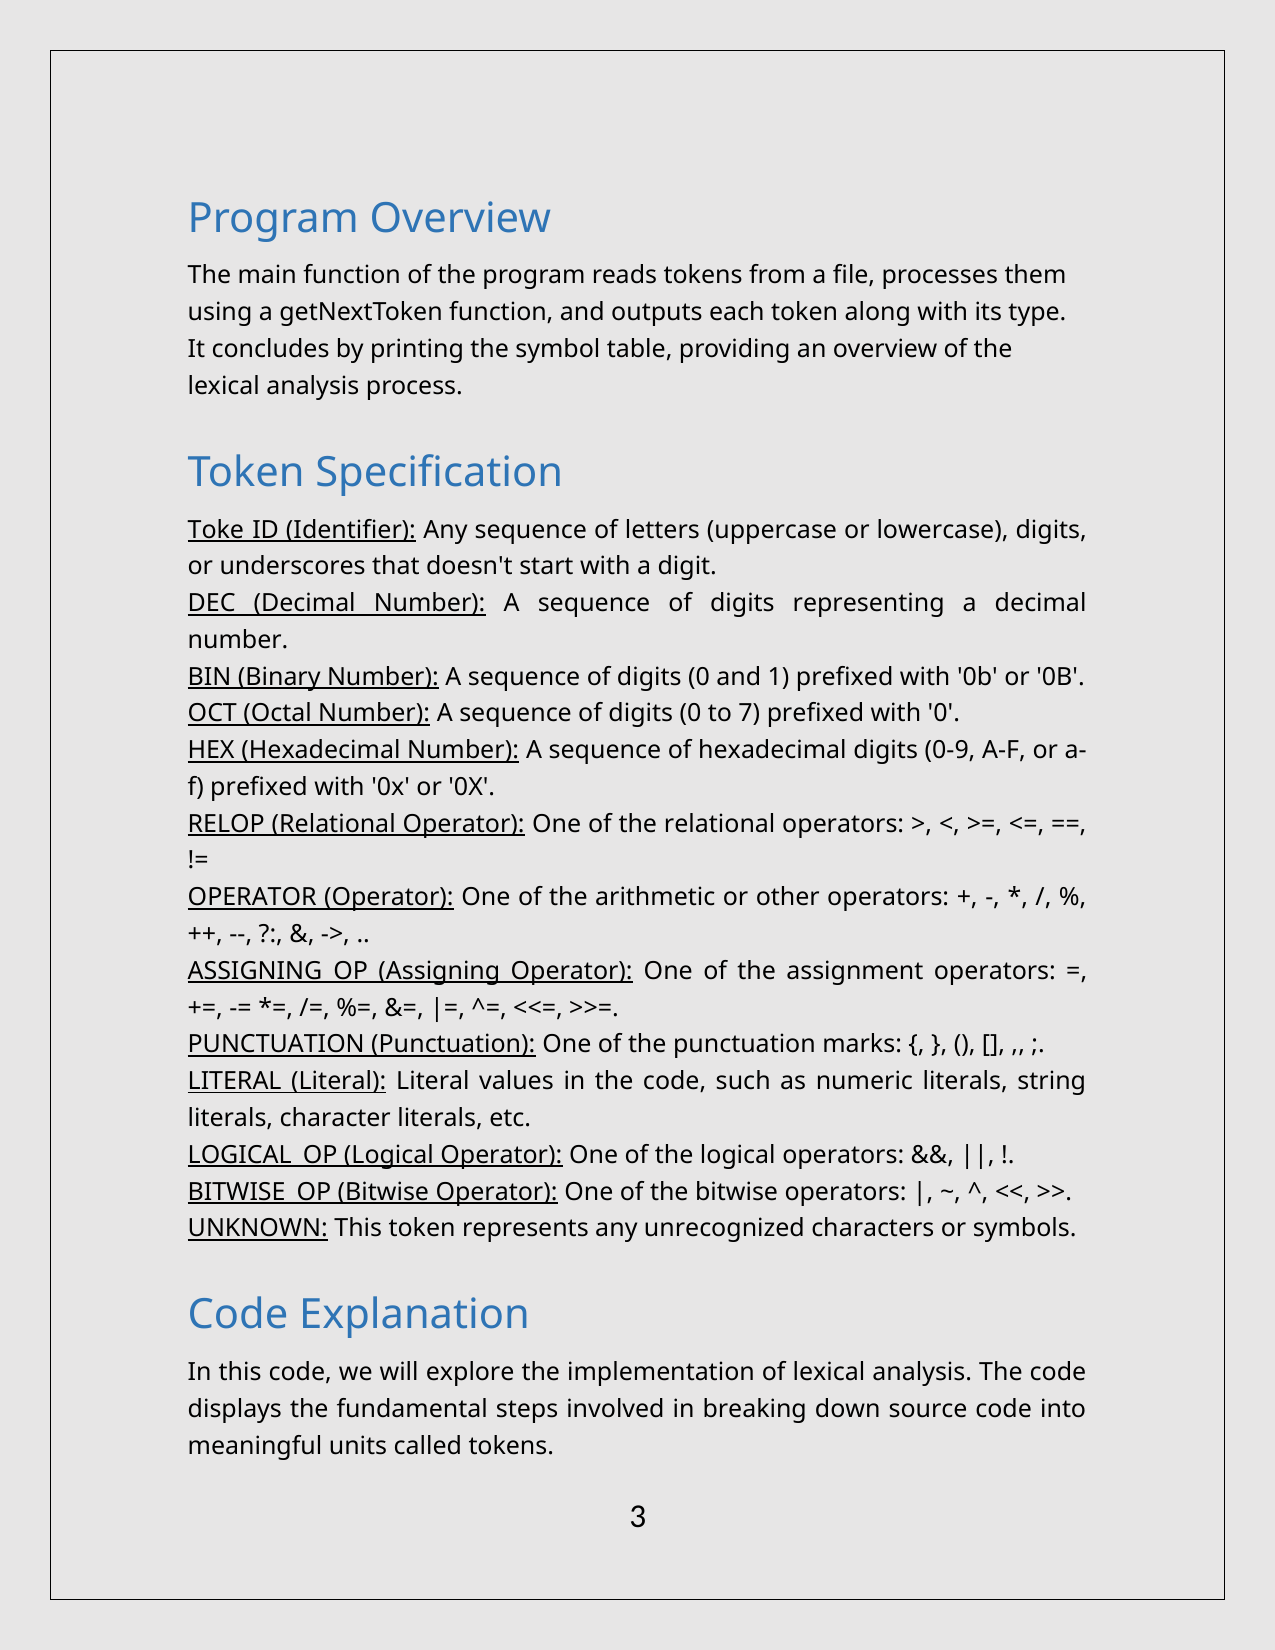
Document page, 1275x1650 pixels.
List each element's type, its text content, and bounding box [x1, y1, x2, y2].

text DEC (Decimal Number): A sequence of digits representing a decimal number. [187, 585, 1087, 656]
subtitle Code Explanation [187, 1284, 1087, 1341]
text RELOP (Relational Operator): One of the relational operators: >, <, >=, <=, ==, != [187, 805, 1087, 876]
text OCT (Octal Number): A sequence of digits (0 to 7) prefixed with '0'. [187, 695, 1087, 729]
subtitle Token Specification [187, 442, 1087, 498]
text Toke ID (Identifier): Any sequence of letters (uppercase or lowercase), digits, or underscores that doesn't start with a digit. [187, 511, 1087, 582]
text ASSIGNING_OP (Assigning Operator): One of the assignment operators: =, +=, -= *=, /=, %=, &=, |=, ^=, <<=, >>=. [187, 952, 1087, 1023]
text BITWISE_OP (Bitwise Operator): One of the bitwise operators: |, ~, ^, <<, >>. [187, 1173, 1087, 1207]
text LOGICAL_OP (Logical Operator): One of the logical operators: &&, ||, !. [187, 1136, 1087, 1170]
text In this code, we will explore the implementation of lexical analysis. The code displays the fundamental steps involved in breaking down source code into meaningful units called tokens. [187, 1354, 1087, 1461]
subtitle Program Overview [187, 187, 1087, 244]
text LITERAL (Literal): Literal values in the code, such as numeric literals, string literals, character literals, etc. [187, 1063, 1087, 1134]
text PUNCTUATION (Punctuation): One of the punctuation marks: {, }, (), [], ,, ;. [187, 1026, 1087, 1060]
text BIN (Binary Number): A sequence of digits (0 and 1) prefixed with '0b' or '0B'. [187, 658, 1087, 692]
text OPERATOR (Operator): One of the arithmetic or other operators: +, -, *, /, %, ++, --, ?:, &, ->, .. [187, 879, 1087, 950]
list The main function of the program reads tokens from a file, processes them using a getNextToken function, and outputs each token along with its type. It concludes by printing the symbol table, providing an overview of the lexical analysis process. [187, 257, 1087, 401]
text UNKNOWN: This token represents any unrecognized characters or symbols. [187, 1210, 1087, 1244]
text HEX (Hexadecimal Number): A sequence of hexadecimal digits (0-9, A-F, or a-f) prefixed with '0x' or '0X'. [187, 732, 1087, 803]
